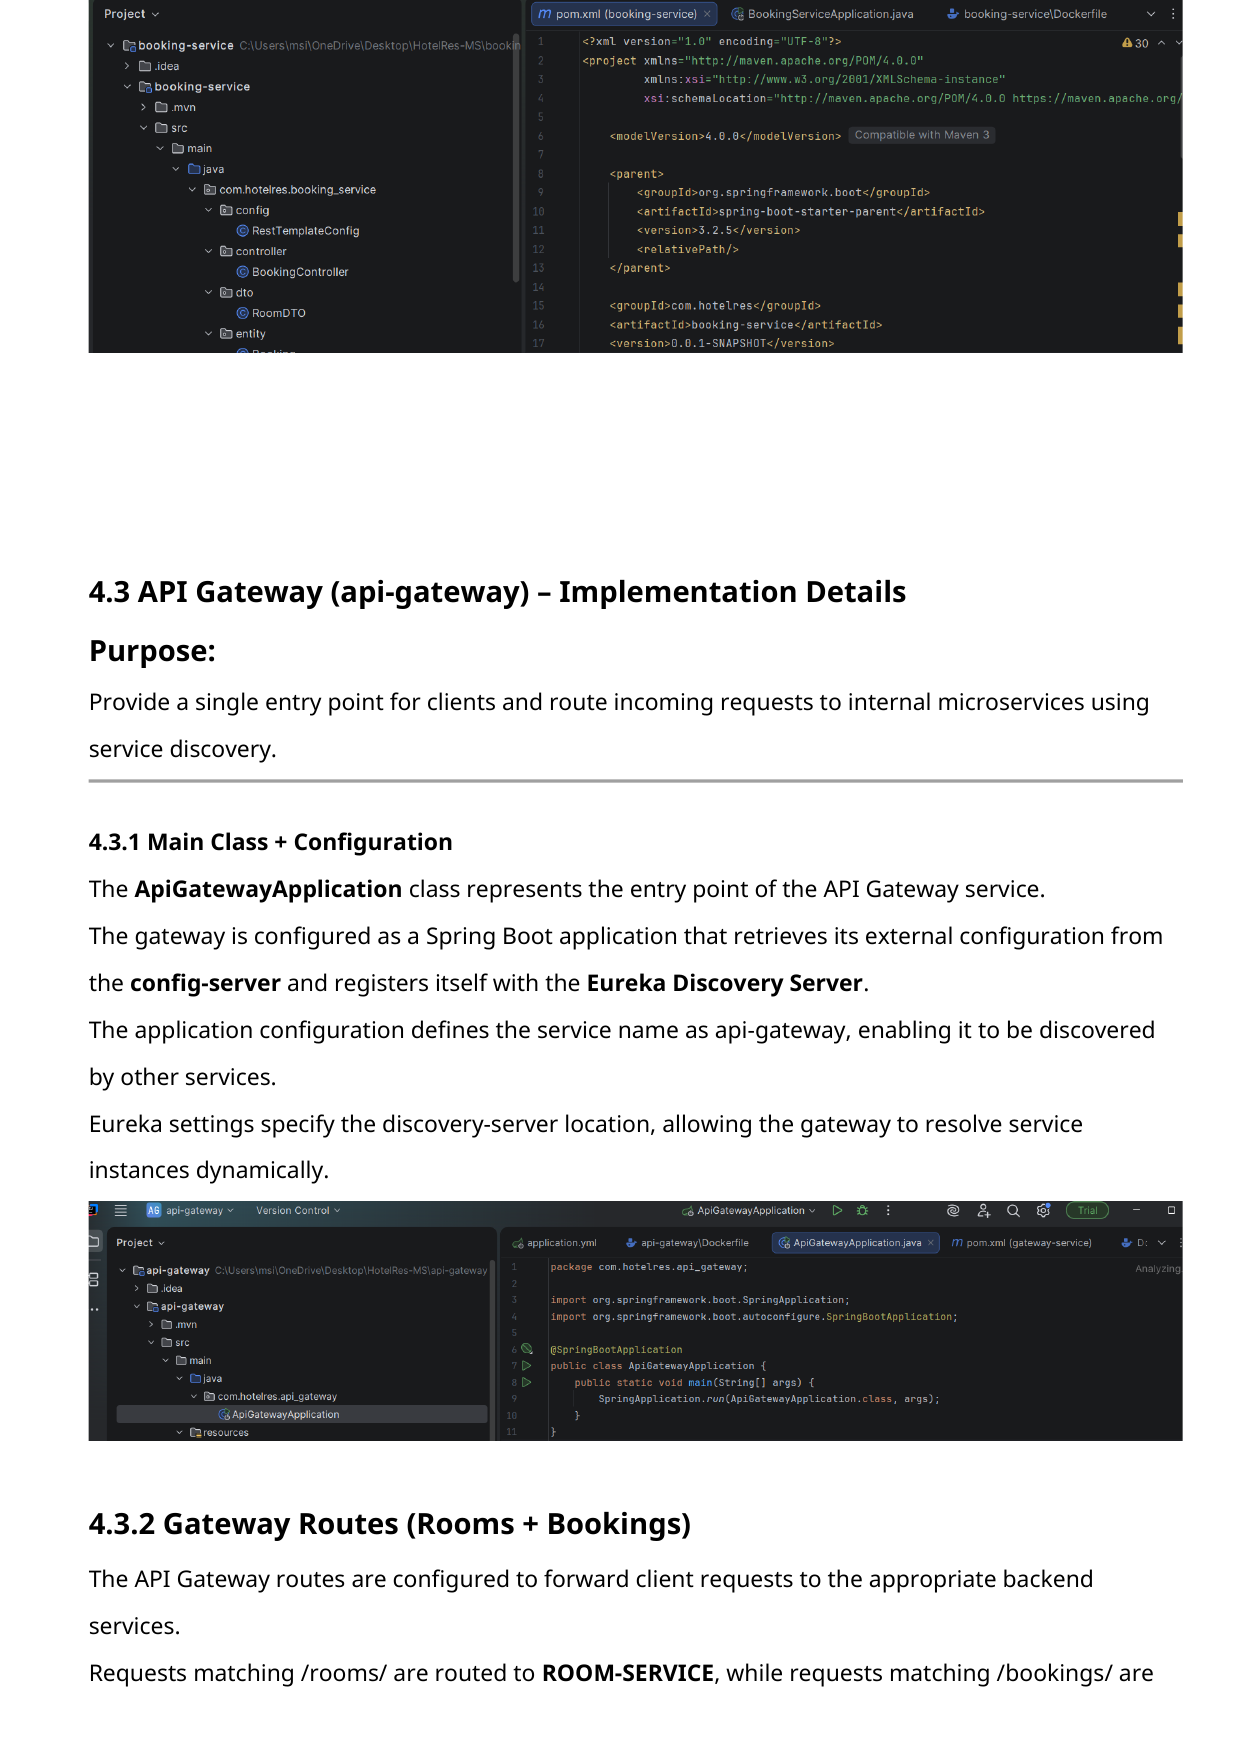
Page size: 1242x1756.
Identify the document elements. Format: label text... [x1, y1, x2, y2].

picture [88, 1201, 1183, 1441]
text The application configuration defines the service name as api-gateway, enabling it to be discovered by other services. Eureka settings specify the discovery-server location, allowing the gateway to resolve service instances dynamically. [88, 1014, 1183, 1186]
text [88, 1563, 1183, 1688]
text 4.3 API Gateway (api-gateway) – Implementation Details [88, 571, 1183, 611]
text 4.3.2 Gateway Routes (Rooms + Bookings) [88, 1503, 1183, 1543]
picture [88, 0, 1183, 353]
text Purpose: Provide a single entry point for clients and route incoming requests to internal microservices using service discovery. [88, 630, 1183, 764]
text 4.3.1 Main Class + Configuration [88, 826, 1183, 858]
text The ApiGatewayApplication class represents the entry point of the API Gateway service. The gateway is configured as a Spring Boot application that retrieves its external configuration from the config-server and registers itself with the Eureka Discovery Server. [88, 873, 1183, 998]
